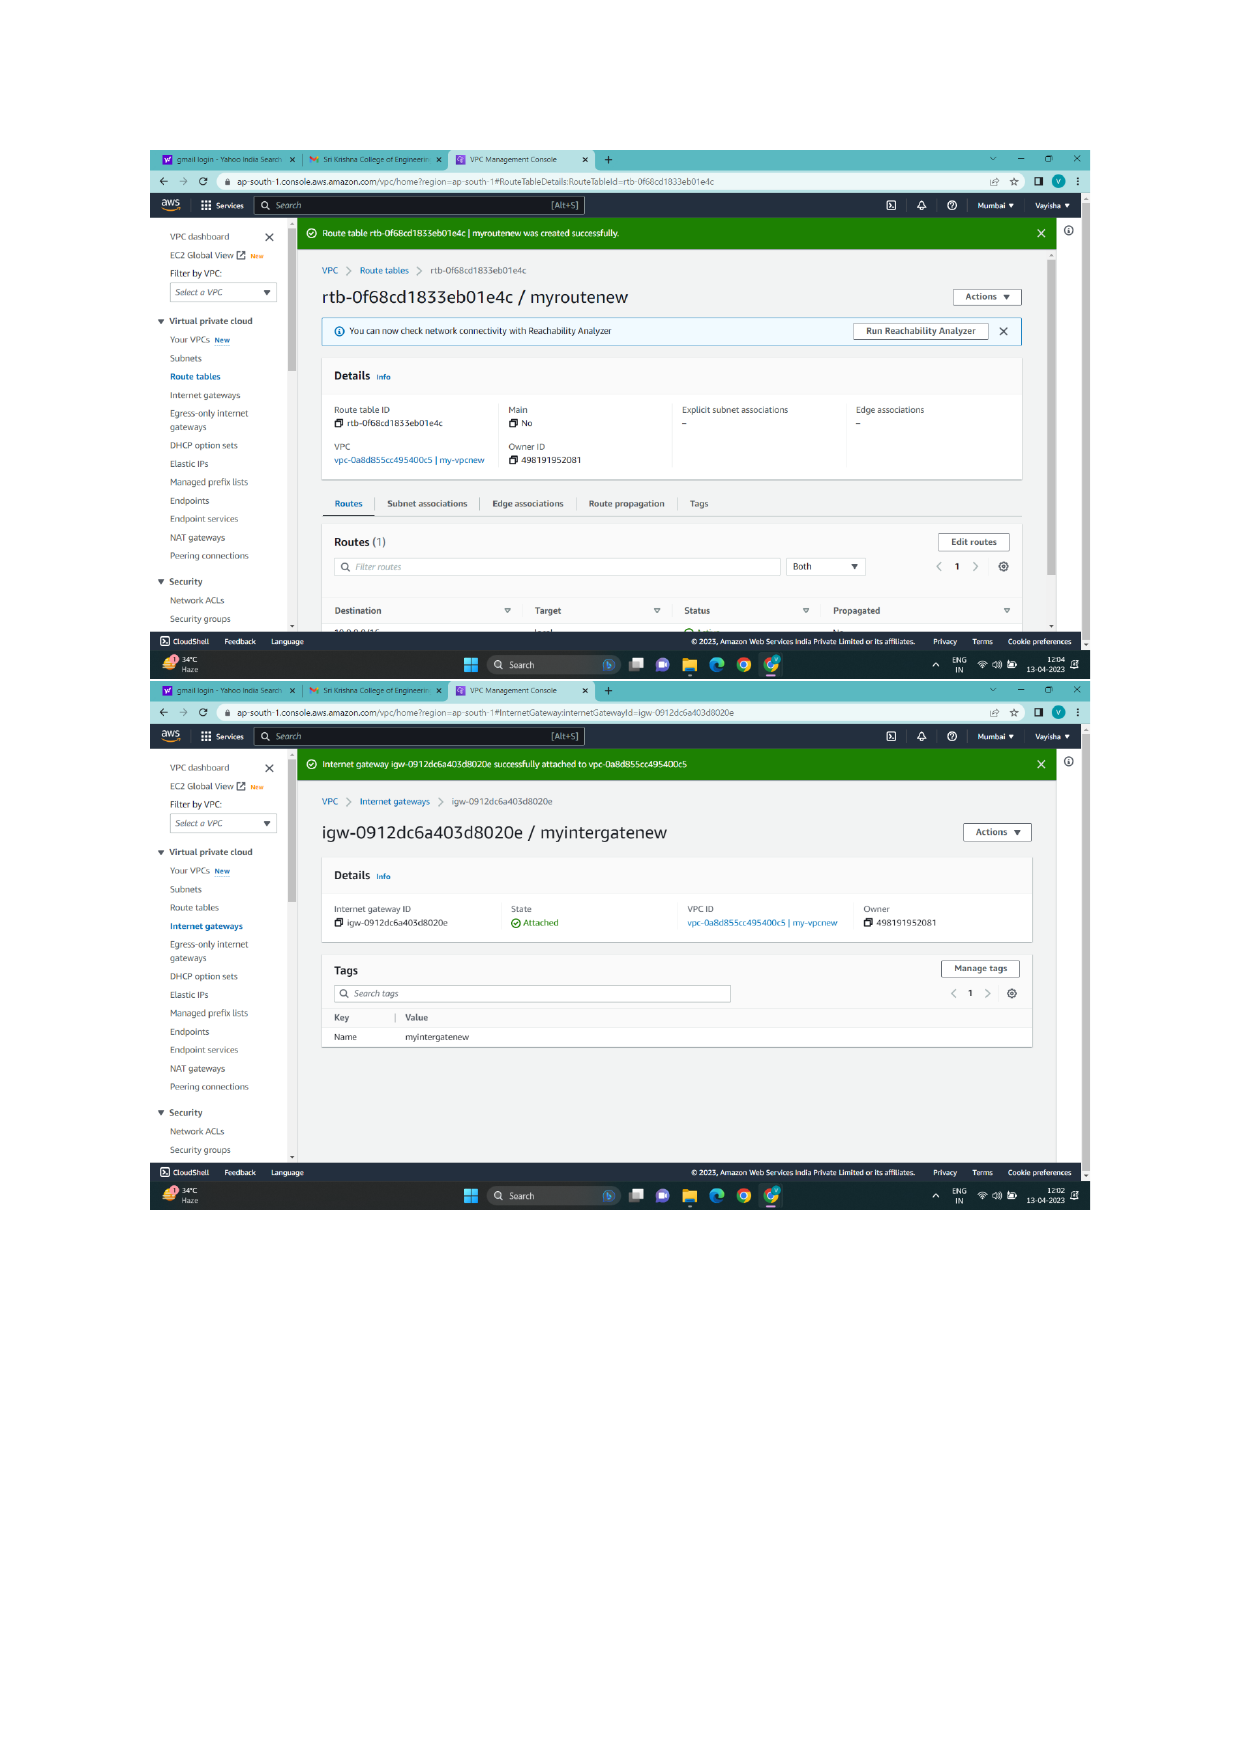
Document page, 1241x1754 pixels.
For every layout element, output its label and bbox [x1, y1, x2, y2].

picture [150, 681, 1091, 1210]
picture [150, 150, 1091, 679]
